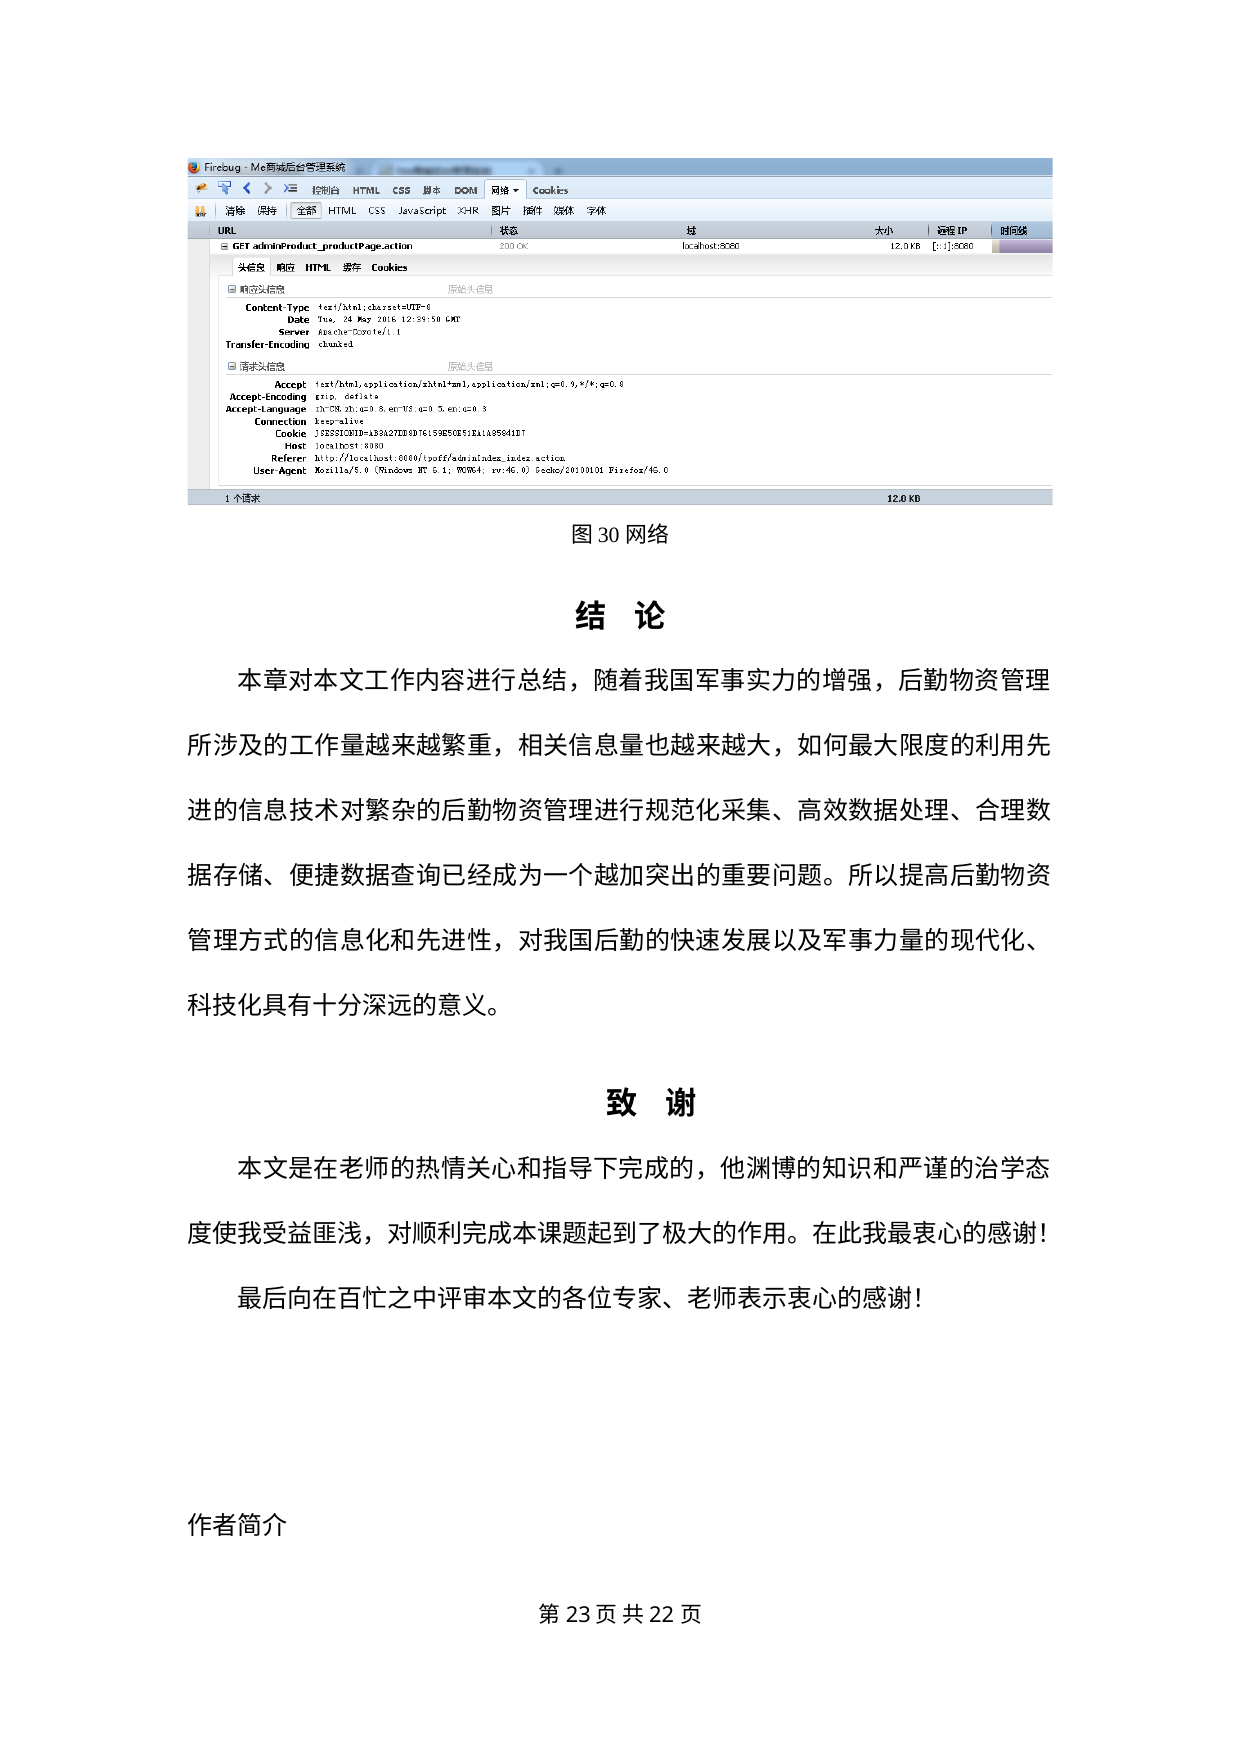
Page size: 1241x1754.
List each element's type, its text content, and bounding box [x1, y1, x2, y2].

text 本章对本文工作内容进行总结，随着我国军事实力的增强，后勤物资管理所涉及的工作量越来越繁重，相关信息量也越来越大，如何最大限度的利用先进的信息技术对繁杂的后勤物资管理进行规范化采集、高效数据处理、合理数据存储、便捷数据查询已经成为一个越加突出的重要问题。所以提高后勤物资管理方式的信息化和先进性，对我国后勤的快速发展以及军事力量的现代化、科技化具有十分深远的意义。 [187, 646, 1053, 1036]
text 致 谢 [187, 1069, 1053, 1134]
text 最后向在百忙之中评审本文的各位专家、老师表示衷心的感谢！ [187, 1264, 1053, 1329]
picture [187, 158, 1053, 507]
text 本文是在老师的热情关心和指导下完成的，他渊博的知识和严谨的治学态度使我受益匪浅，对顺利完成本课题起到了极大的作用。在此我最衷心的感谢！ [187, 1134, 1053, 1264]
text 图30 网络 [187, 516, 1053, 549]
text 作者简介 [187, 1491, 1053, 1556]
text 结 论 [187, 581, 1053, 646]
